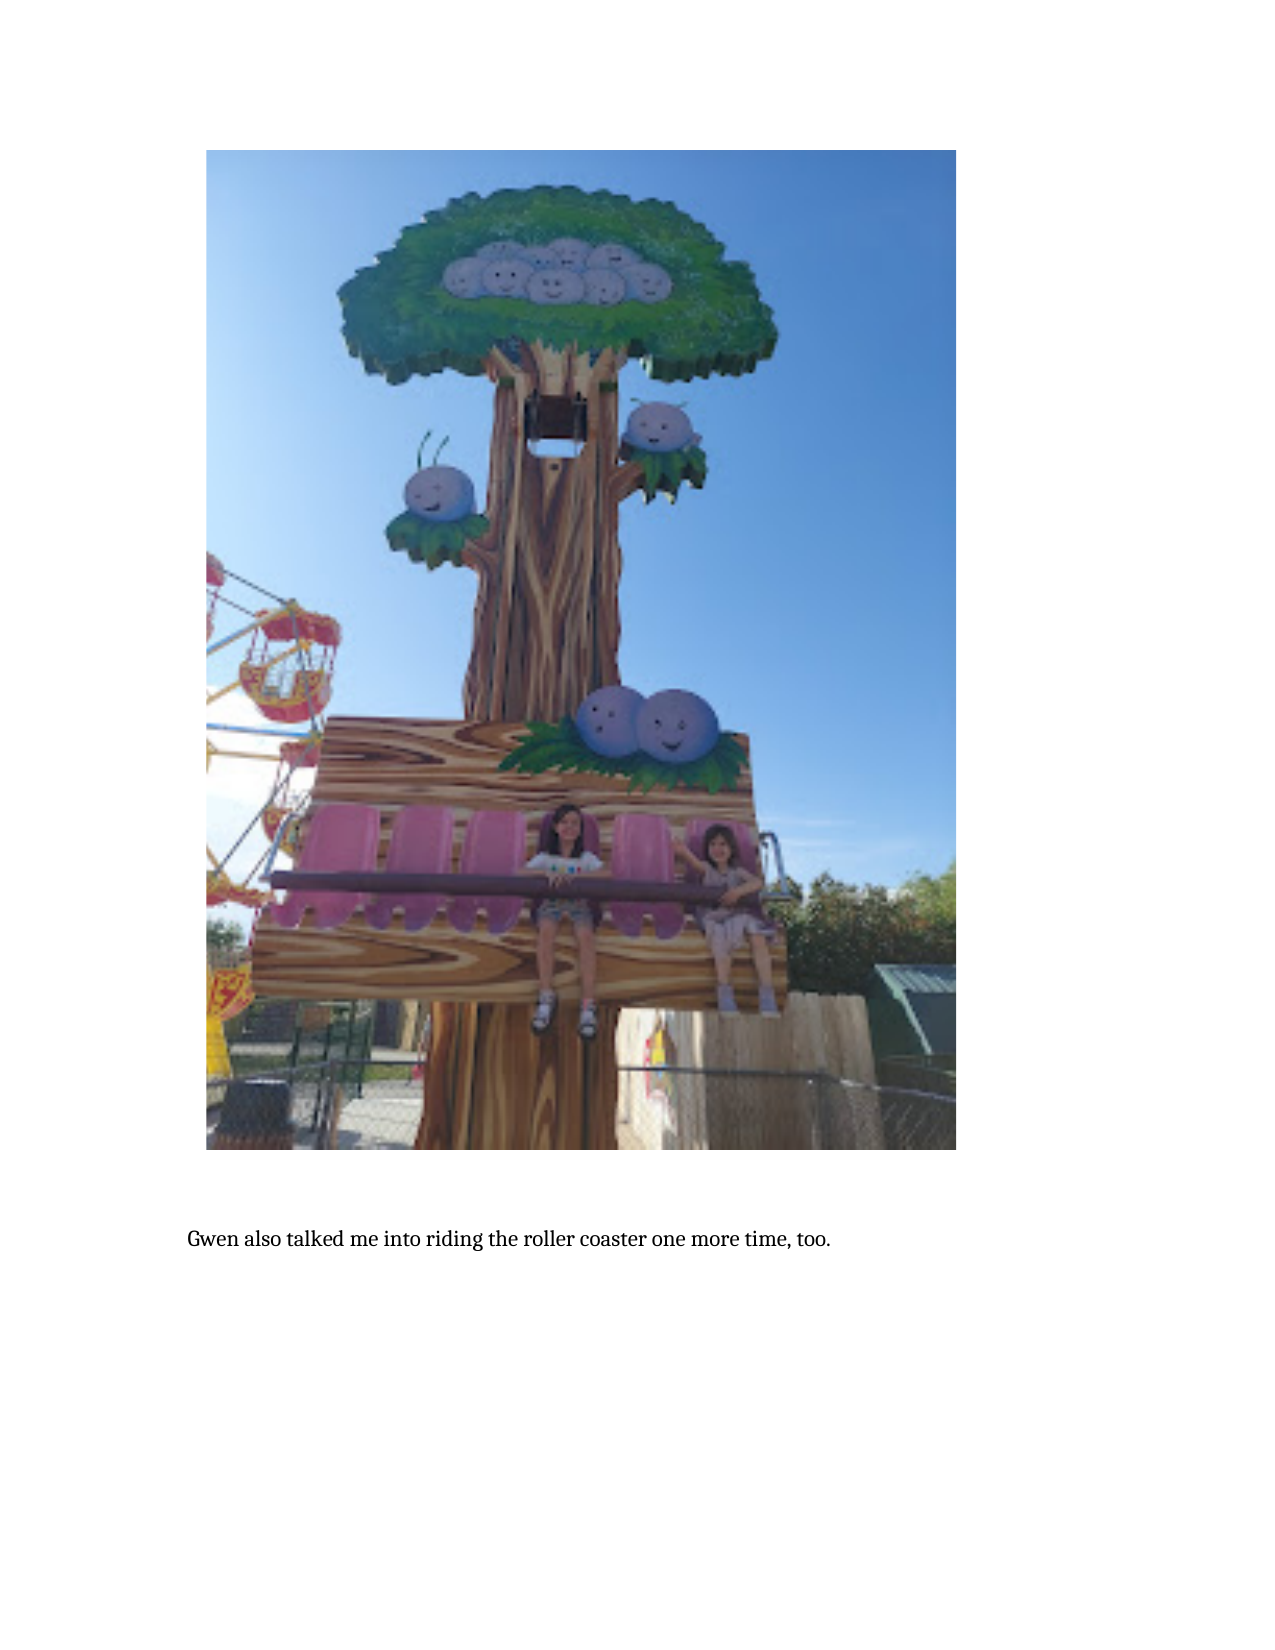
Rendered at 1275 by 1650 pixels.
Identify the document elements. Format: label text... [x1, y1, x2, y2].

text Gwen also talked me into riding the roller coaster one more time, too. [187, 1226, 1087, 1252]
picture [206, 150, 957, 1150]
